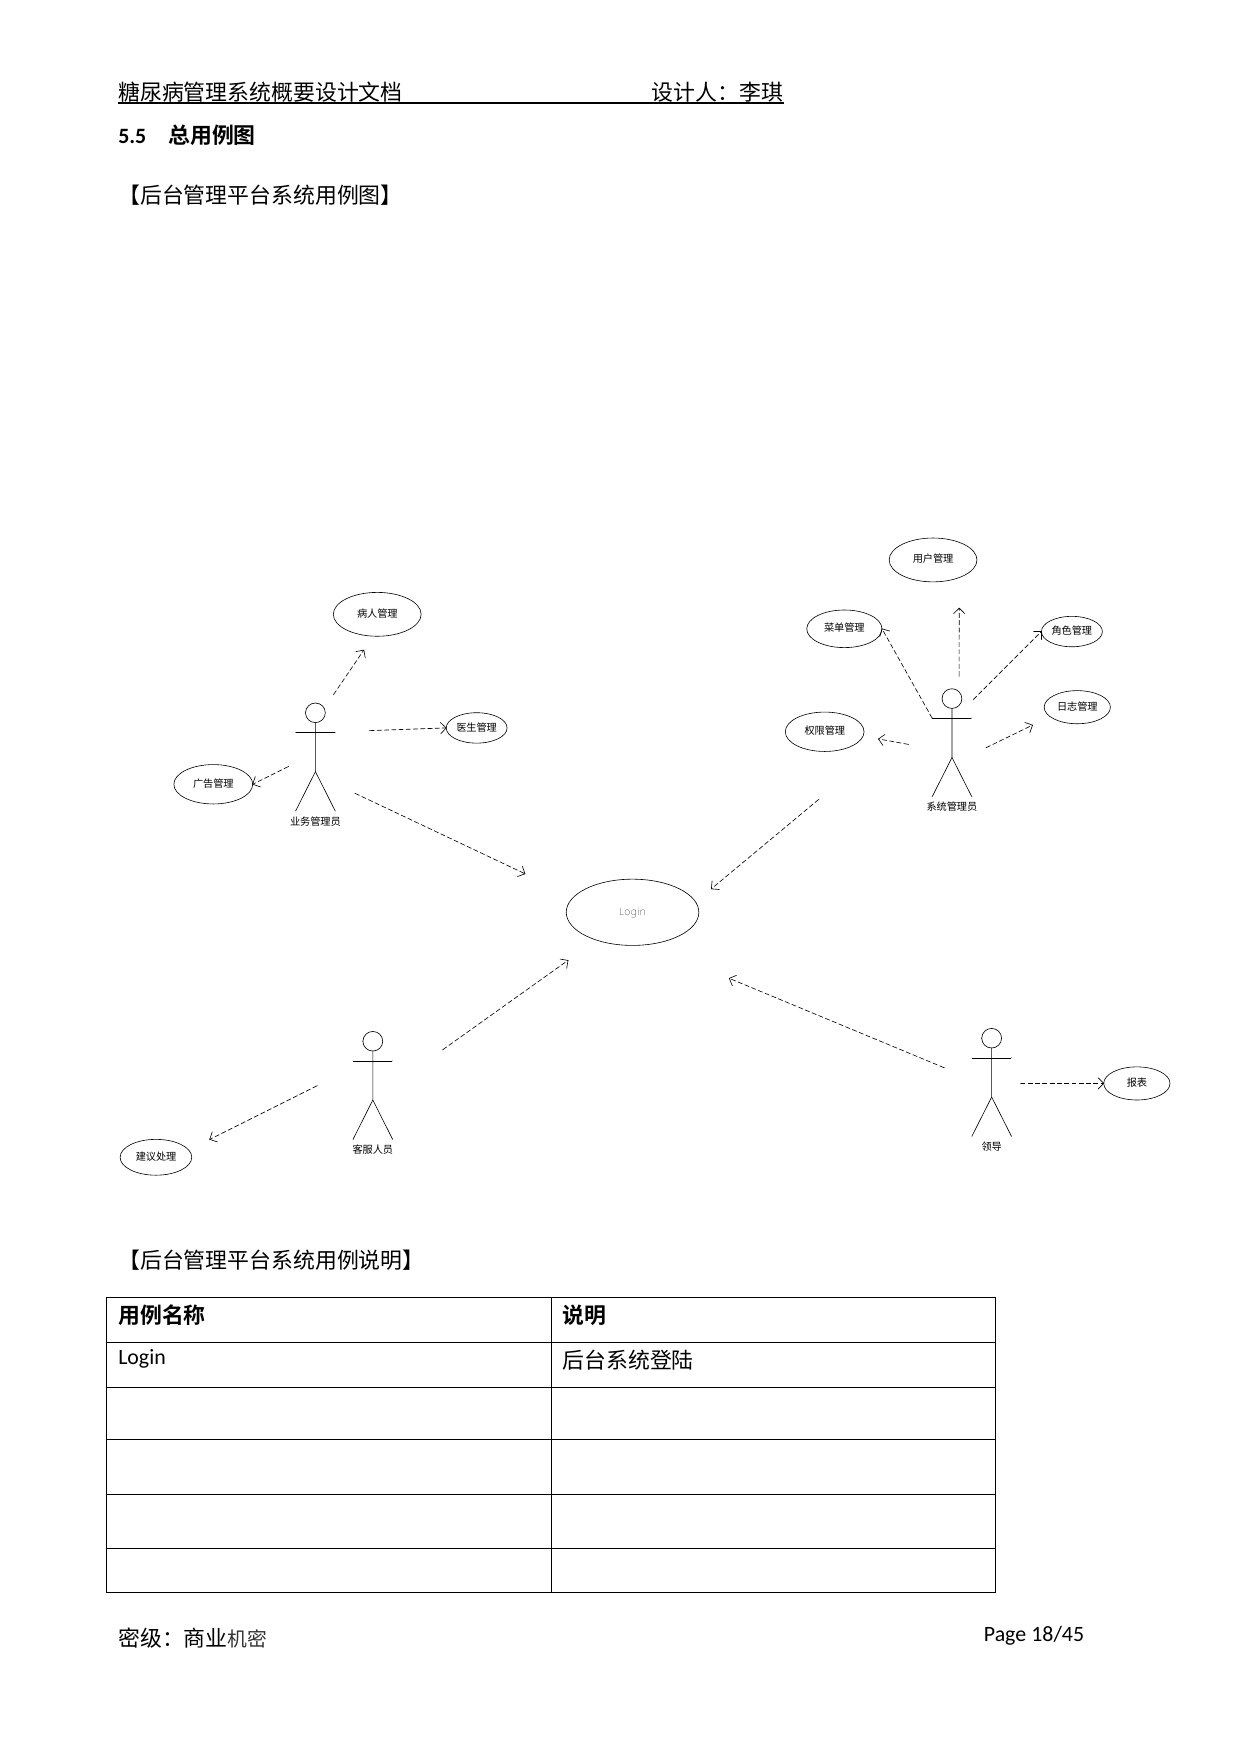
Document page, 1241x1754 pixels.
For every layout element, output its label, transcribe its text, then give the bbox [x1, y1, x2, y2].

table_cell [107, 1388, 551, 1439]
table_cell [552, 1495, 995, 1548]
subtitle 总用例图 [118, 118, 1122, 150]
table_header 说明 [552, 1298, 995, 1342]
table_cell [107, 1495, 551, 1548]
table_cell 后台系统登陆 [552, 1343, 995, 1387]
table_cell [107, 1549, 551, 1592]
table_cell [552, 1549, 995, 1592]
table_header 用例名称 [107, 1298, 551, 1342]
table_cell [107, 1440, 551, 1493]
table_cell Login [107, 1343, 551, 1387]
table_cell [552, 1388, 995, 1439]
table_cell [552, 1440, 995, 1493]
subtitle 【后台管理平台系统用例图】 [118, 178, 1122, 210]
subtitle 【后台管理平台系统用例说明】 [118, 1243, 1122, 1275]
